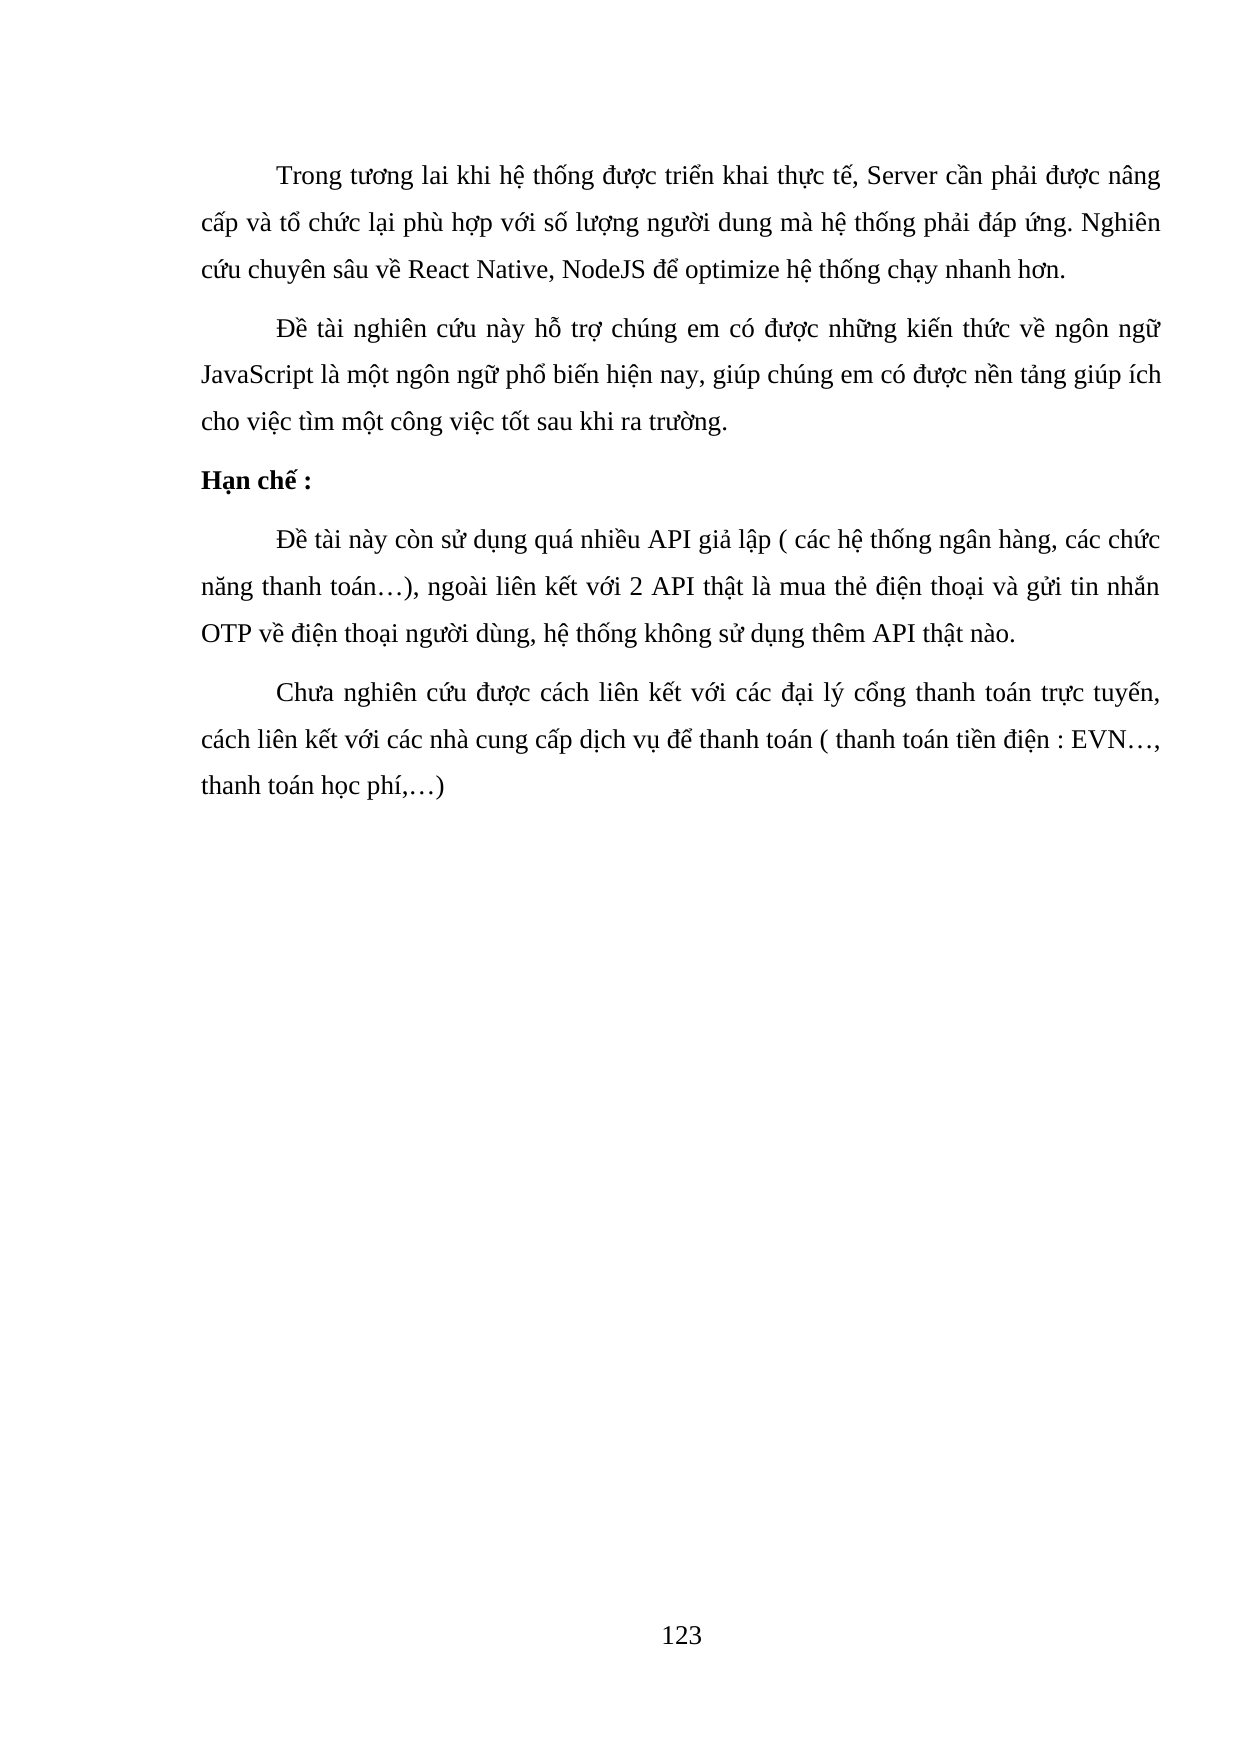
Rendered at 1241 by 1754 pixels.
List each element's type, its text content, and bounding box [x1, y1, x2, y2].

text Đề tài này còn sử dụng quá nhiều API giả lập ( các hệ thống ngân hàng, các chức năng thanh toán…), ngoài liên kết với 2 API thật là mua thẻ điện thoại và gửi tin nhắn OTP về điện thoại người dùng, hệ thống không sử dụng thêm API thật nào. [201, 524, 1162, 648]
text Đề tài nghiên cứu này hỗ trợ chúng em có được những kiến thức về ngôn ngữ JavaScript là một ngôn ngữ phổ biến hiện nay, giúp chúng em có được nền tảng giúp ích cho việc tìm một công việc tốt sau khi ra trường. [201, 312, 1162, 436]
text Chưa nghiên cứu được cách liên kết với các đại lý cổng thanh toán trực tuyến, cách liên kết với các nhà cung cấp dịch vụ để thanh toán ( thanh toán tiền điện : EVN…, thanh toán học phí,…) [201, 676, 1162, 801]
text Hạn chế : [201, 464, 1162, 496]
text Trong tương lai khi hệ thống được triển khai thực tế, Server cần phải được nâng cấp và tổ chức lại phù hợp với số lượng người dung mà hệ thống phải đáp ứng. Nghiên cứu chuyên sâu về React Native, NodeJS để optimize hệ thống chạy nhanh hơn. [201, 159, 1162, 284]
